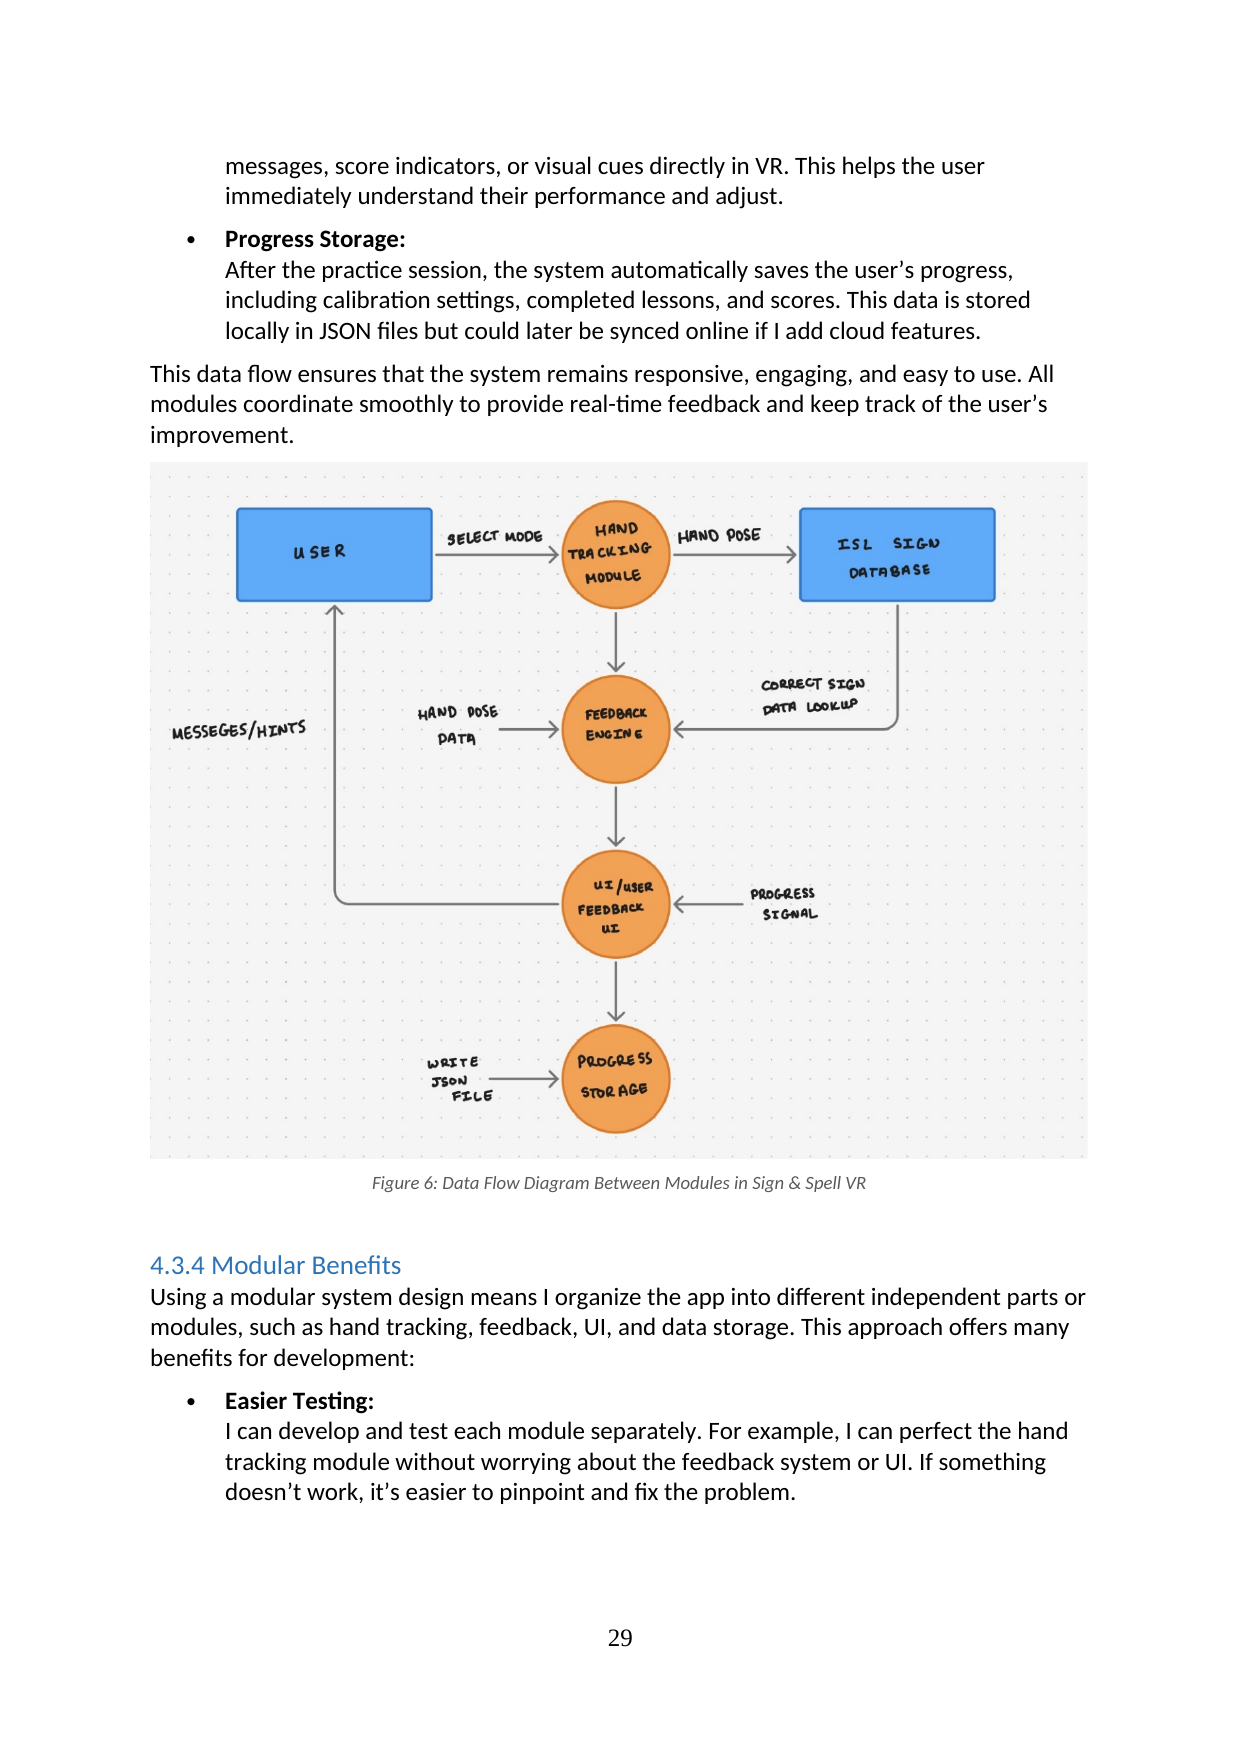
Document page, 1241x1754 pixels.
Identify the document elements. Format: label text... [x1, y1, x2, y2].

list Easier Testing: I can develop and test each module separately. For example, I can perfect the hand tracking module without worrying about the feedback system or UI. If something doesn’t work, it’s easier to pinpoint and fix the problem. [187, 1385, 1090, 1507]
text This data flow ensures that the system remains responsive, engaging, and easy to use. All modules coordinate smoothly to provide real-time feedback and keep track of the user’s improvement. [150, 358, 1090, 450]
list Progress Storage: After the practice session, the system automatically saves the user’s progress, including calibration settings, completed lessons, and scores. This data is stored locally in JSON files but could later be synced online if I add cloud features. [187, 223, 1090, 346]
picture [150, 462, 1088, 1159]
text Using a modular system design means I organize the app into different independent parts or modules, such as hand tracking, feedback, UI, and data storage. This approach offers many benefits for development: [150, 1281, 1090, 1372]
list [187, 150, 1090, 211]
text Figure 6: Data Flow Diagram Between Modules in Sign & Spell VR [150, 1171, 1090, 1194]
subtitle 4.3.4 Modular Benefits [150, 1248, 1090, 1281]
